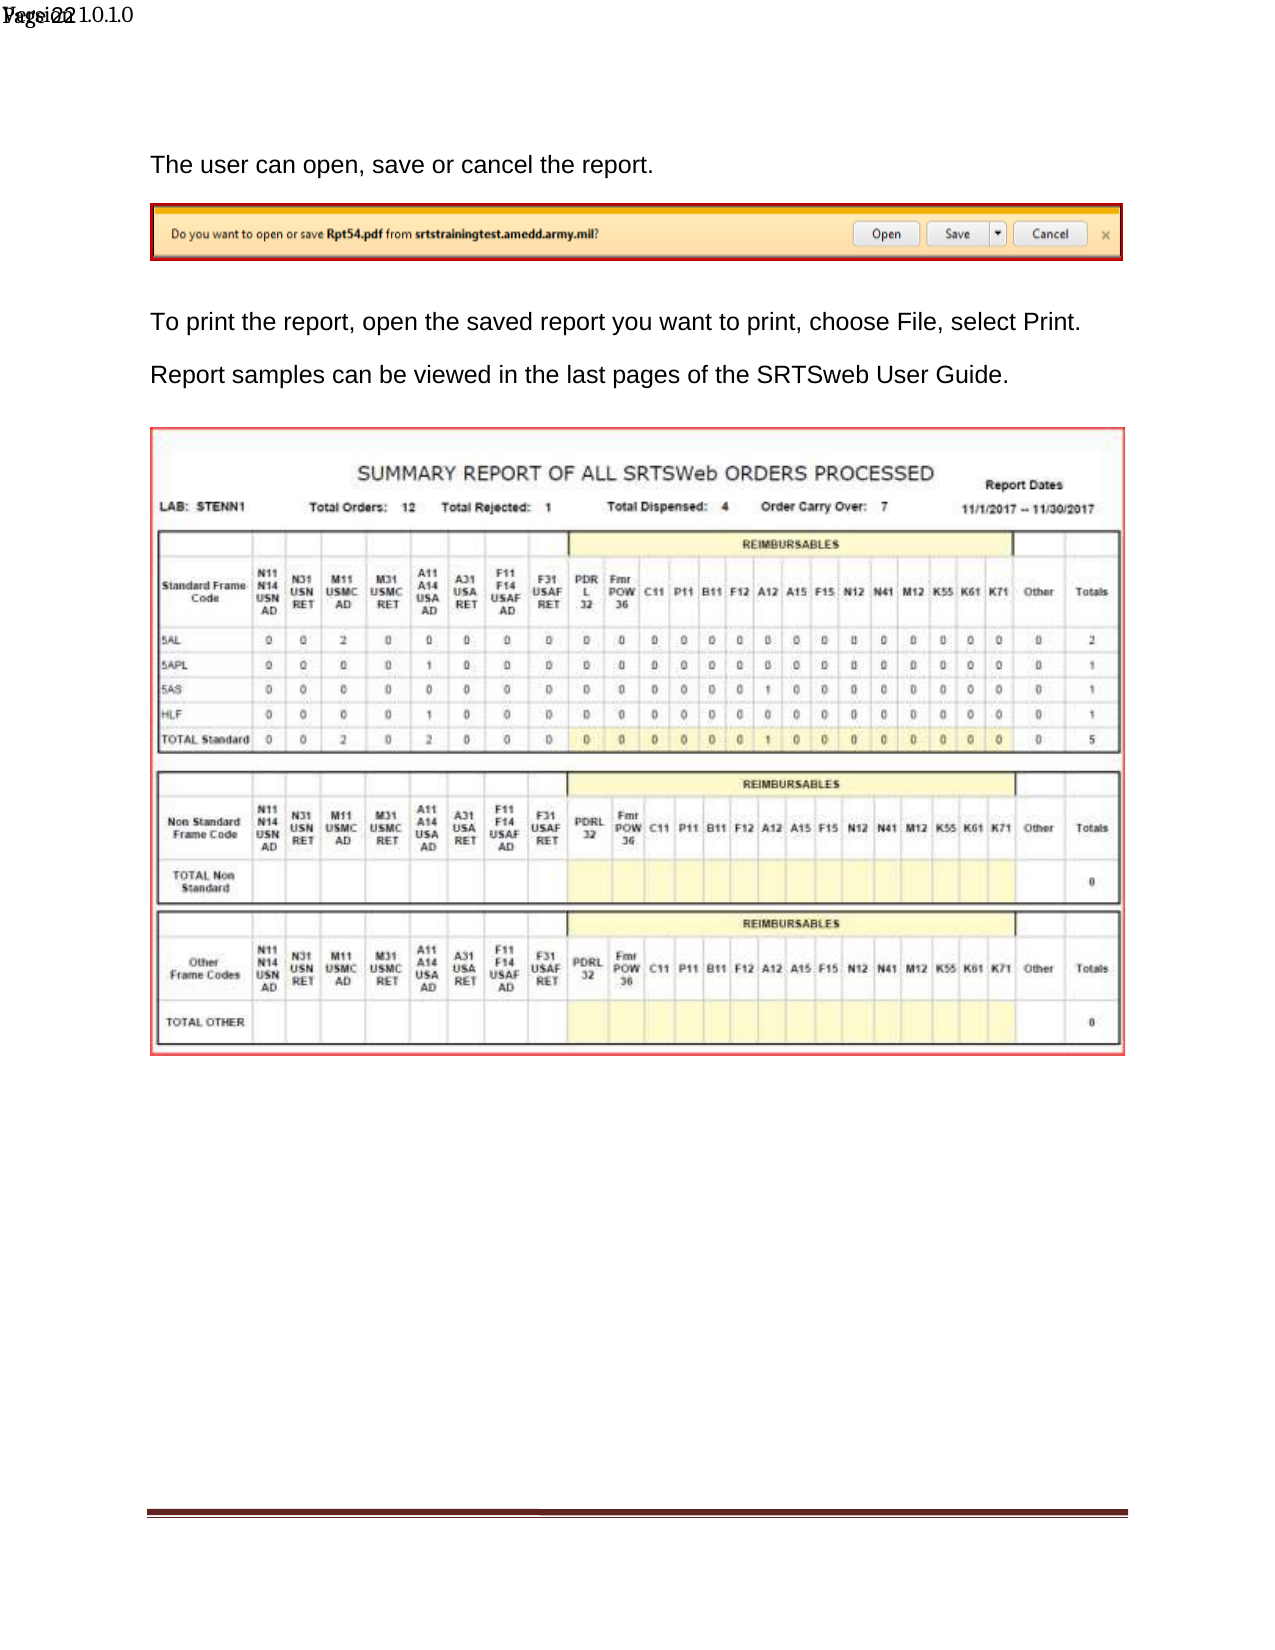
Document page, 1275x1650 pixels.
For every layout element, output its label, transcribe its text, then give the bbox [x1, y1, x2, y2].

picture [150, 203, 1123, 261]
text To print the report, open the saved report you want to print, choose File, select Print. Report samples can be viewed in the last pages of the SRTSweb User Guide. [150, 222, 1144, 389]
text The user can open, save or cancel the report. [150, 150, 1144, 178]
picture [150, 427, 1125, 1056]
